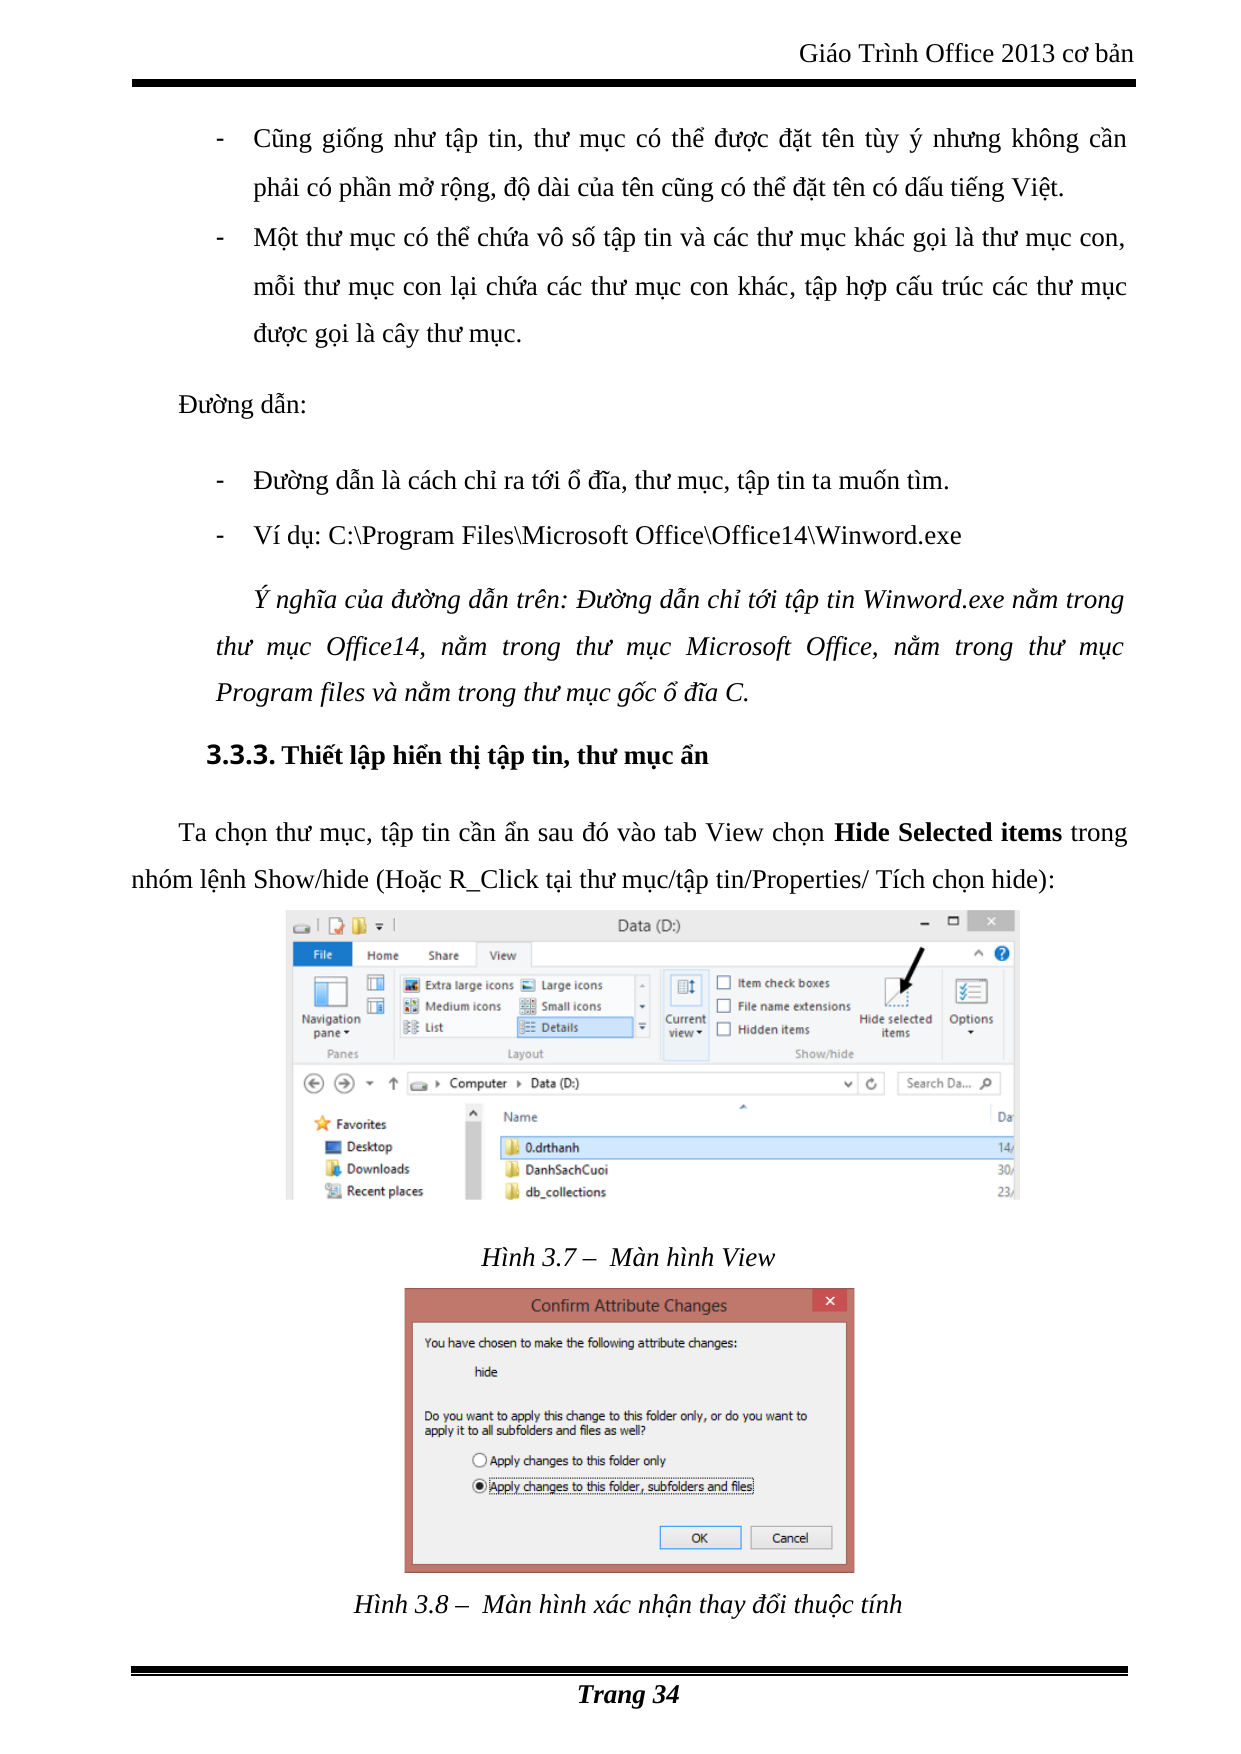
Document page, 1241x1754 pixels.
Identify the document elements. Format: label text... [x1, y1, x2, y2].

text Thiết lập hiển thị tập tin, thư mục ẩn [206, 736, 1128, 773]
list Cũng giống như tập tin, thư mục có thể được đặt tên tùy ý nhưng không cần phải có phần mở rộng, độ dài của tên cũng có thể đặt tên có dấu tiếng Việt. [216, 119, 1128, 202]
list Đường dẫn là cách chỉ ra tới ổ đĩa, thư mục, tập tin ta muốn tìm. [216, 460, 1128, 497]
text Ý nghĩa của đường dẫn trên: Đường dẫn chỉ tới tập tin Winword.exe nằm trong thư mục Office14, nằm trong thư mục Microsoft Office, nằm trong thư mục Program files và nằm trong thư mục gốc ổ đĩa C. [216, 583, 1128, 708]
text Hình 3.8 – Màn hình xác nhận thay đổi thuộc tính [131, 1588, 1128, 1619]
list Đường dẫn: [131, 388, 1128, 419]
picture [285, 909, 1020, 1201]
text Hình 3.7 – Màn hình View [131, 1241, 1128, 1273]
list Ví dụ: C:\Program Files\Microsoft Office\Office14\Winword.exe [216, 515, 1128, 552]
list Một thư mục có thể chứa vô số tập tin và các thư mục khác gọi là thư mục con, mỗi thư mục con lại chứa các thư mục con khác, tập hợp cấu trúc các thư mục được gọi là cây thư mục. [216, 218, 1128, 348]
picture [404, 1288, 855, 1573]
list Ta chọn thư mục, tập tin cần ẩn sau đó vào tab View chọn Hide Selected items trong nhóm lệnh Show/hide (Hoặc R_Click tại thư mục/tập tin/Properties/ Tích chọn hide): [131, 816, 1128, 894]
